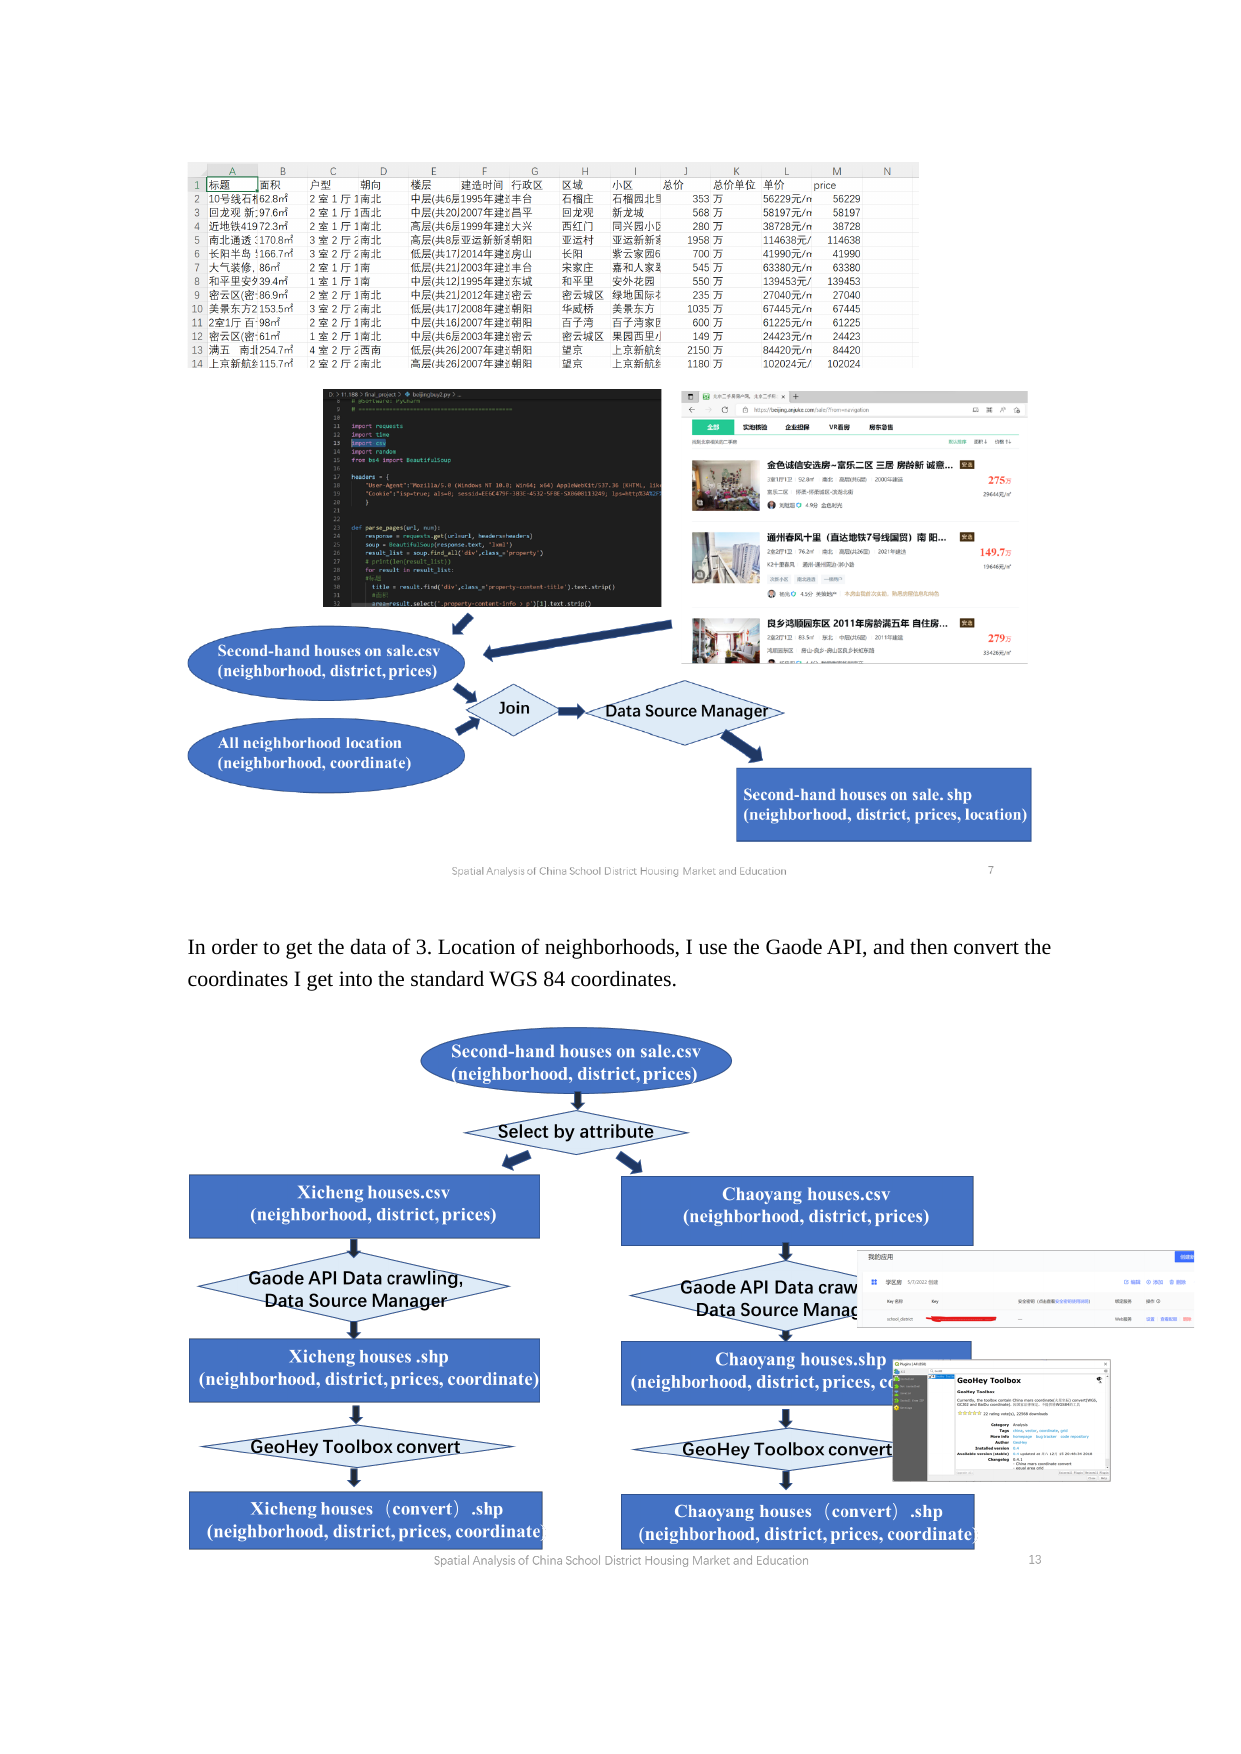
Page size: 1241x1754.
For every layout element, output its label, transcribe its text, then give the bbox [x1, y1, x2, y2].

picture [187, 389, 1037, 884]
picture [187, 162, 919, 368]
text In order to get the data of 3. Location of neighborhoods, I use the Gaode API, and then convert the coordinates I get into the standard WGS 84 coordinates. [187, 930, 1053, 995]
picture [187, 1027, 1195, 1575]
